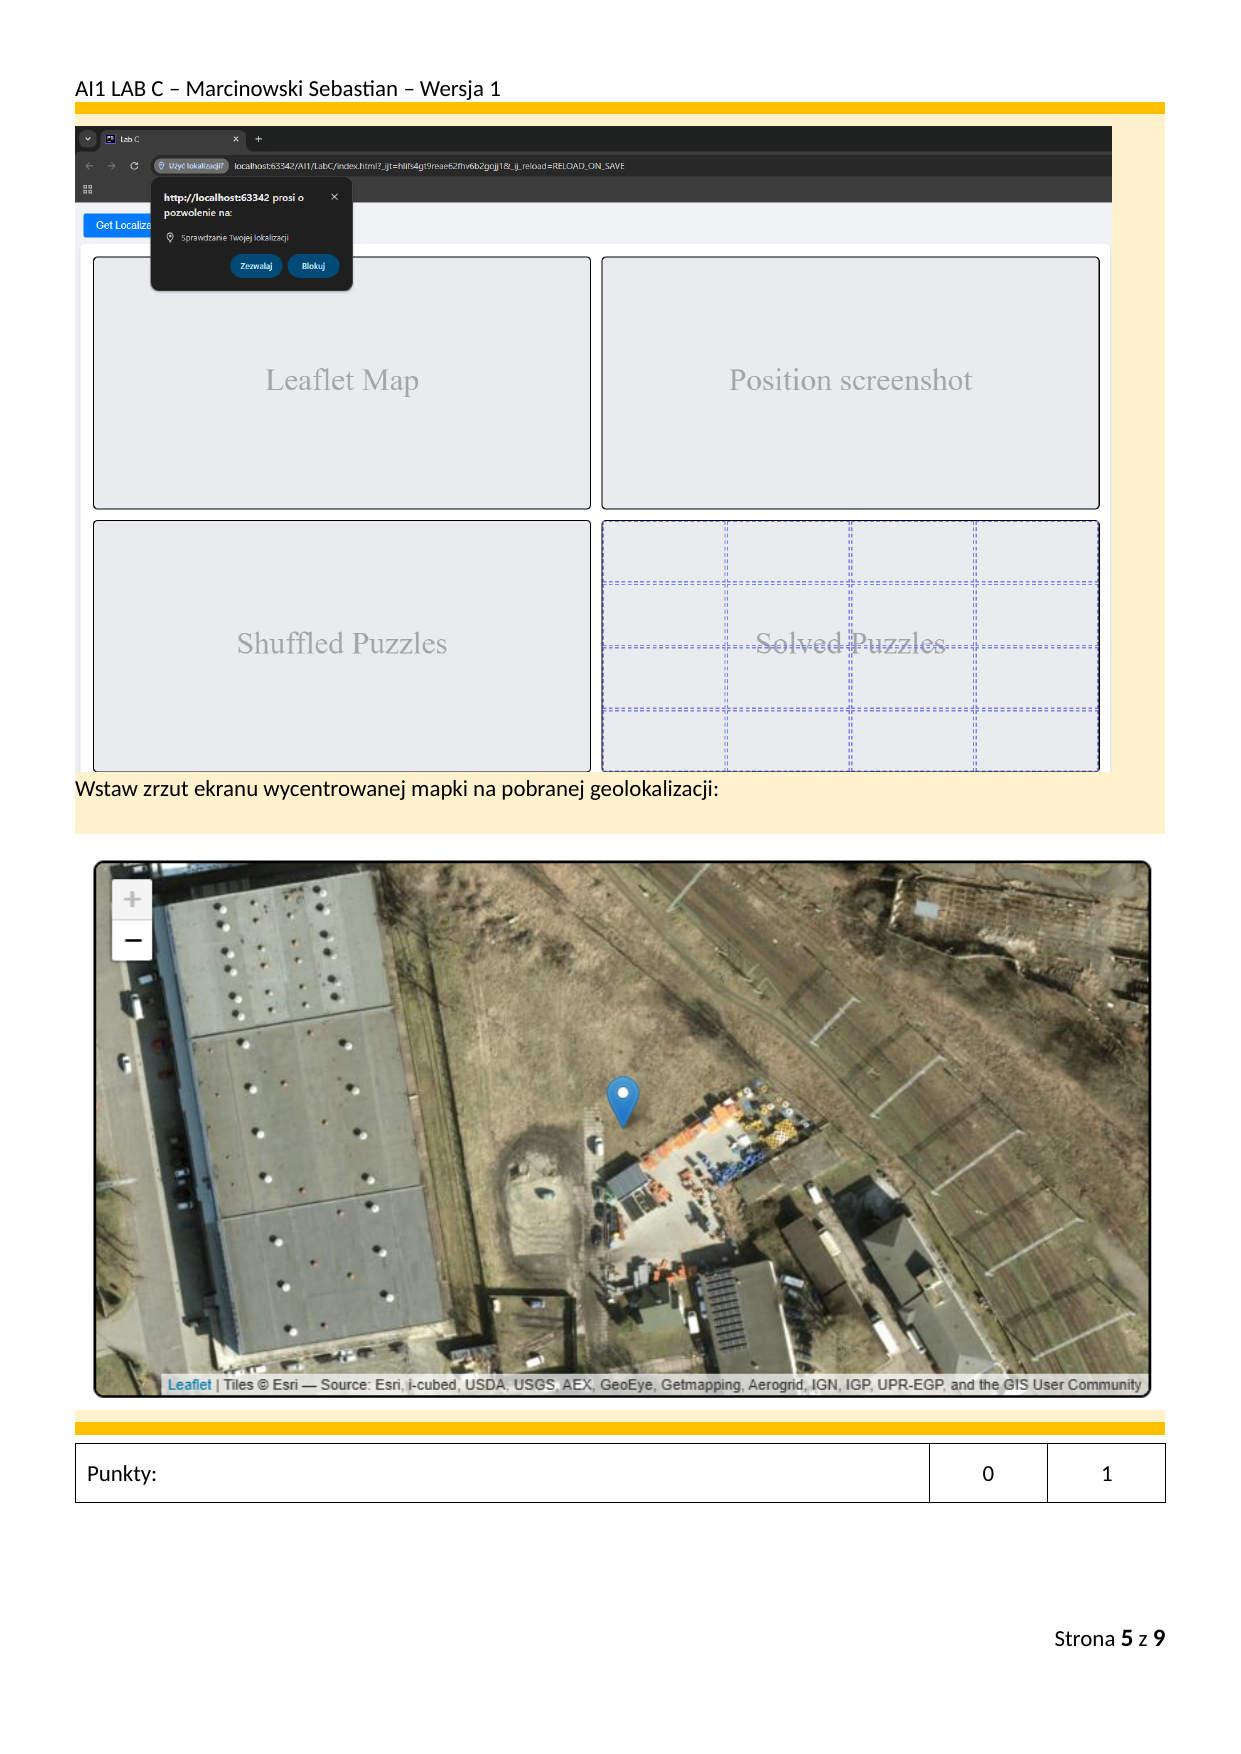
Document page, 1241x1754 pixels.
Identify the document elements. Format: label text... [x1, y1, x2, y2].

picture [75, 834, 1166, 1410]
text Wstaw zrzut ekranu wycentrowanej mapki na pobranej geolokalizacji: [75, 749, 1165, 779]
table_header Punkty: [76, 1444, 929, 1502]
picture [75, 126, 1112, 772]
table_header 0 [930, 1444, 1047, 1502]
table_header 1 [1048, 1444, 1165, 1502]
